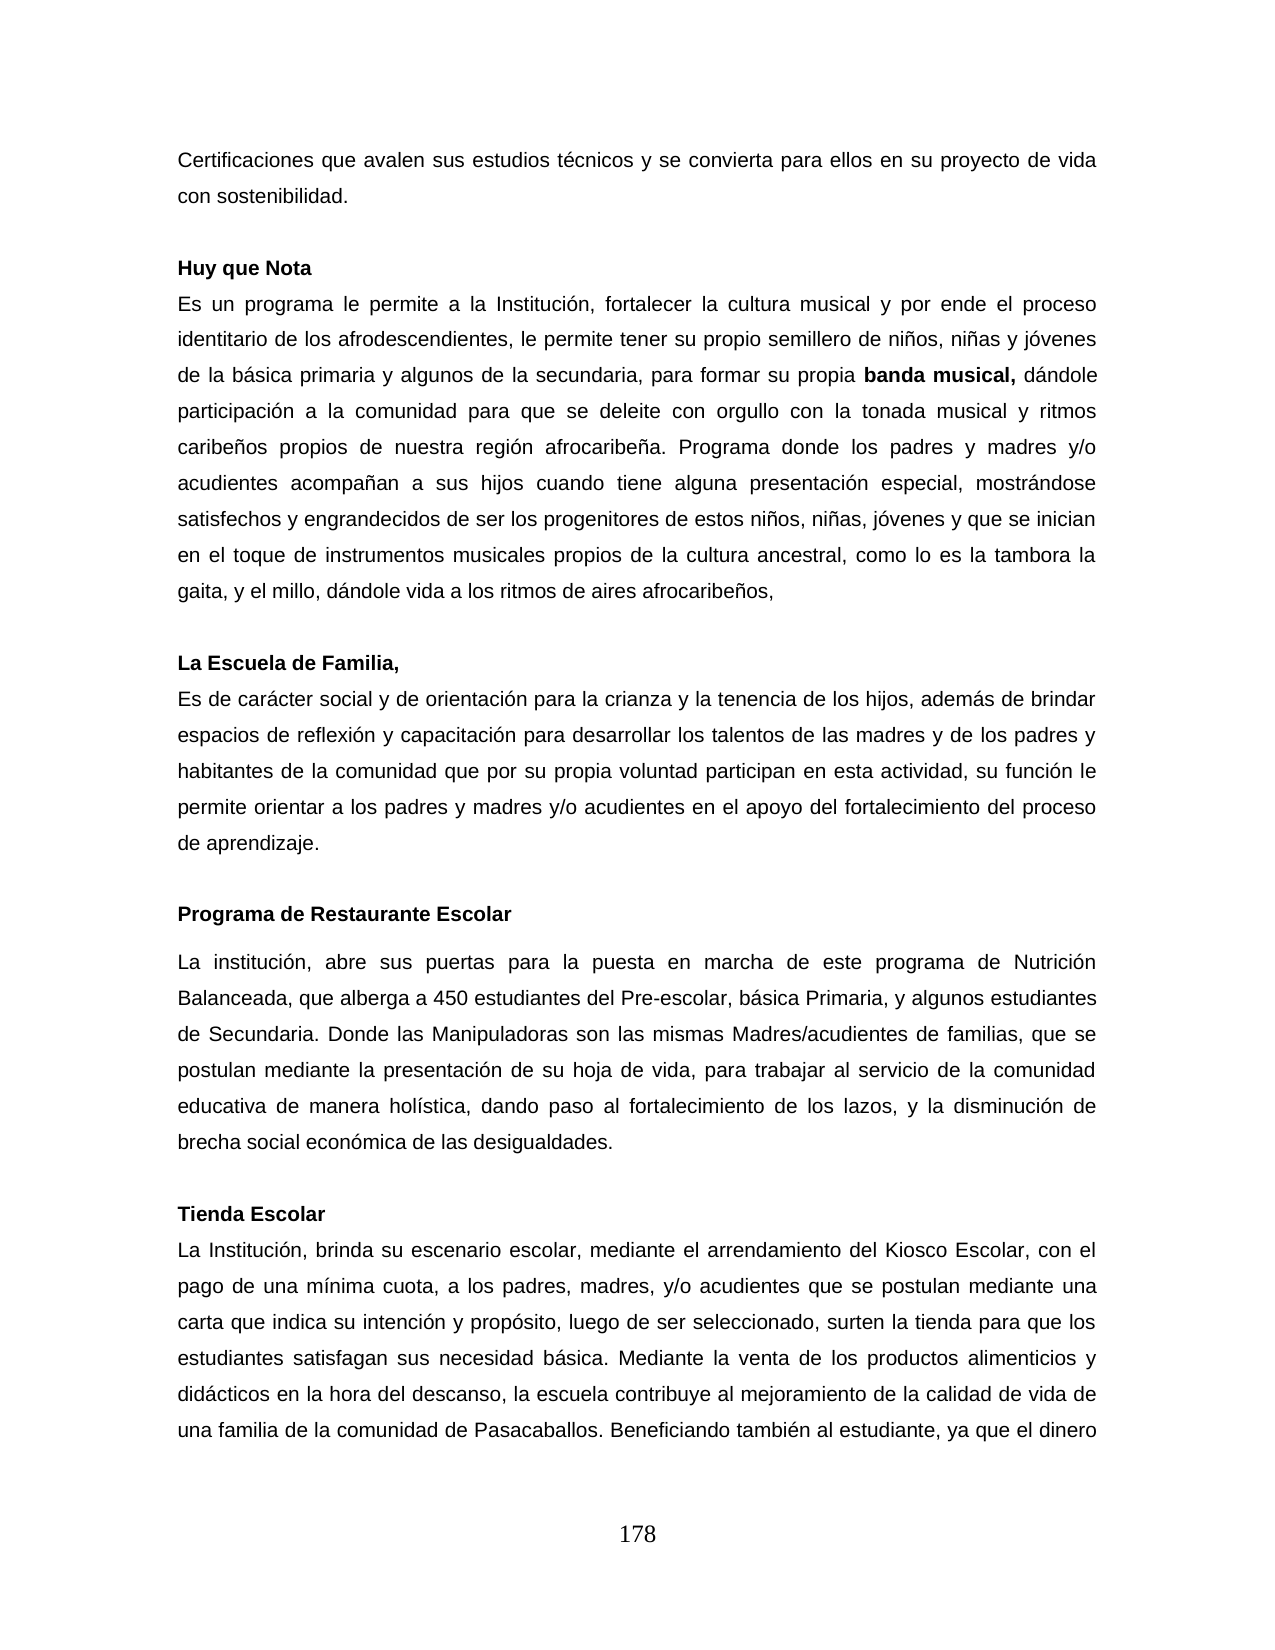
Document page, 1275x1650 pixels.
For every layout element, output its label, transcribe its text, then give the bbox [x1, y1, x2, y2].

text Huy que Nota [177, 255, 1098, 279]
text La institución, abre sus puertas para la puesta en marcha de este programa de Nutrición Balanceada, que alberga a 450 estudiantes del Pre-escolar, básica Primaria, y algunos estudiantes de Secundaria. Donde las Manipuladoras son las mismas Madres/acudientes de familias, que se postulan mediante la presentación de su hoja de vida, para trabajar al servicio de la comunidad educativa de manera holística, dando paso al fortalecimiento de los lazos, y la disminución de brecha social económica de las desigualdades. [177, 950, 1098, 1154]
text Es de carácter social y de orientación para la crianza y la tenencia de los hijos, además de brindar espacios de reflexión y capacitación para desarrollar los talentos de las madres y de los padres y habitantes de la comunidad que por su propia voluntad participan en esta actividad, su función le permite orientar a los padres y madres y/o acudientes en el apoyo del fortalecimiento del proceso de aprendizaje. [177, 687, 1098, 854]
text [177, 1238, 1098, 1441]
text Es un programa le permite a la Institución, fortalecer la cultura musical y por ende el proceso identitario de los afrodescendientes, le permite tener su propio semillero de niños, niñas y jóvenes de la básica primaria y algunos de la secundaria, para formar su propia banda musical, dándole participación a la comunidad para que se deleite con orgullo con la tonada musical y ritmos caribeños propios de nuestra región afrocaribeña. Programa donde los padres y madres y/o acudientes acompañan a sus hijos cuando tiene alguna presentación especial, mostrándose satisfechos y engrandecidos de ser los progenitores de estos niños, niñas, jóvenes y que se inician en el toque de instrumentos musicales propios de la cultura ancestral, como lo es la tambora la gaita, y el millo, dándole vida a los ritmos de aires afrocaribeños, [177, 291, 1098, 603]
text La Escuela de Familia, [177, 651, 1098, 675]
text Tienda Escolar [177, 1202, 1098, 1226]
text Programa de Restaurante Escolar [177, 902, 1098, 926]
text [177, 148, 1098, 207]
